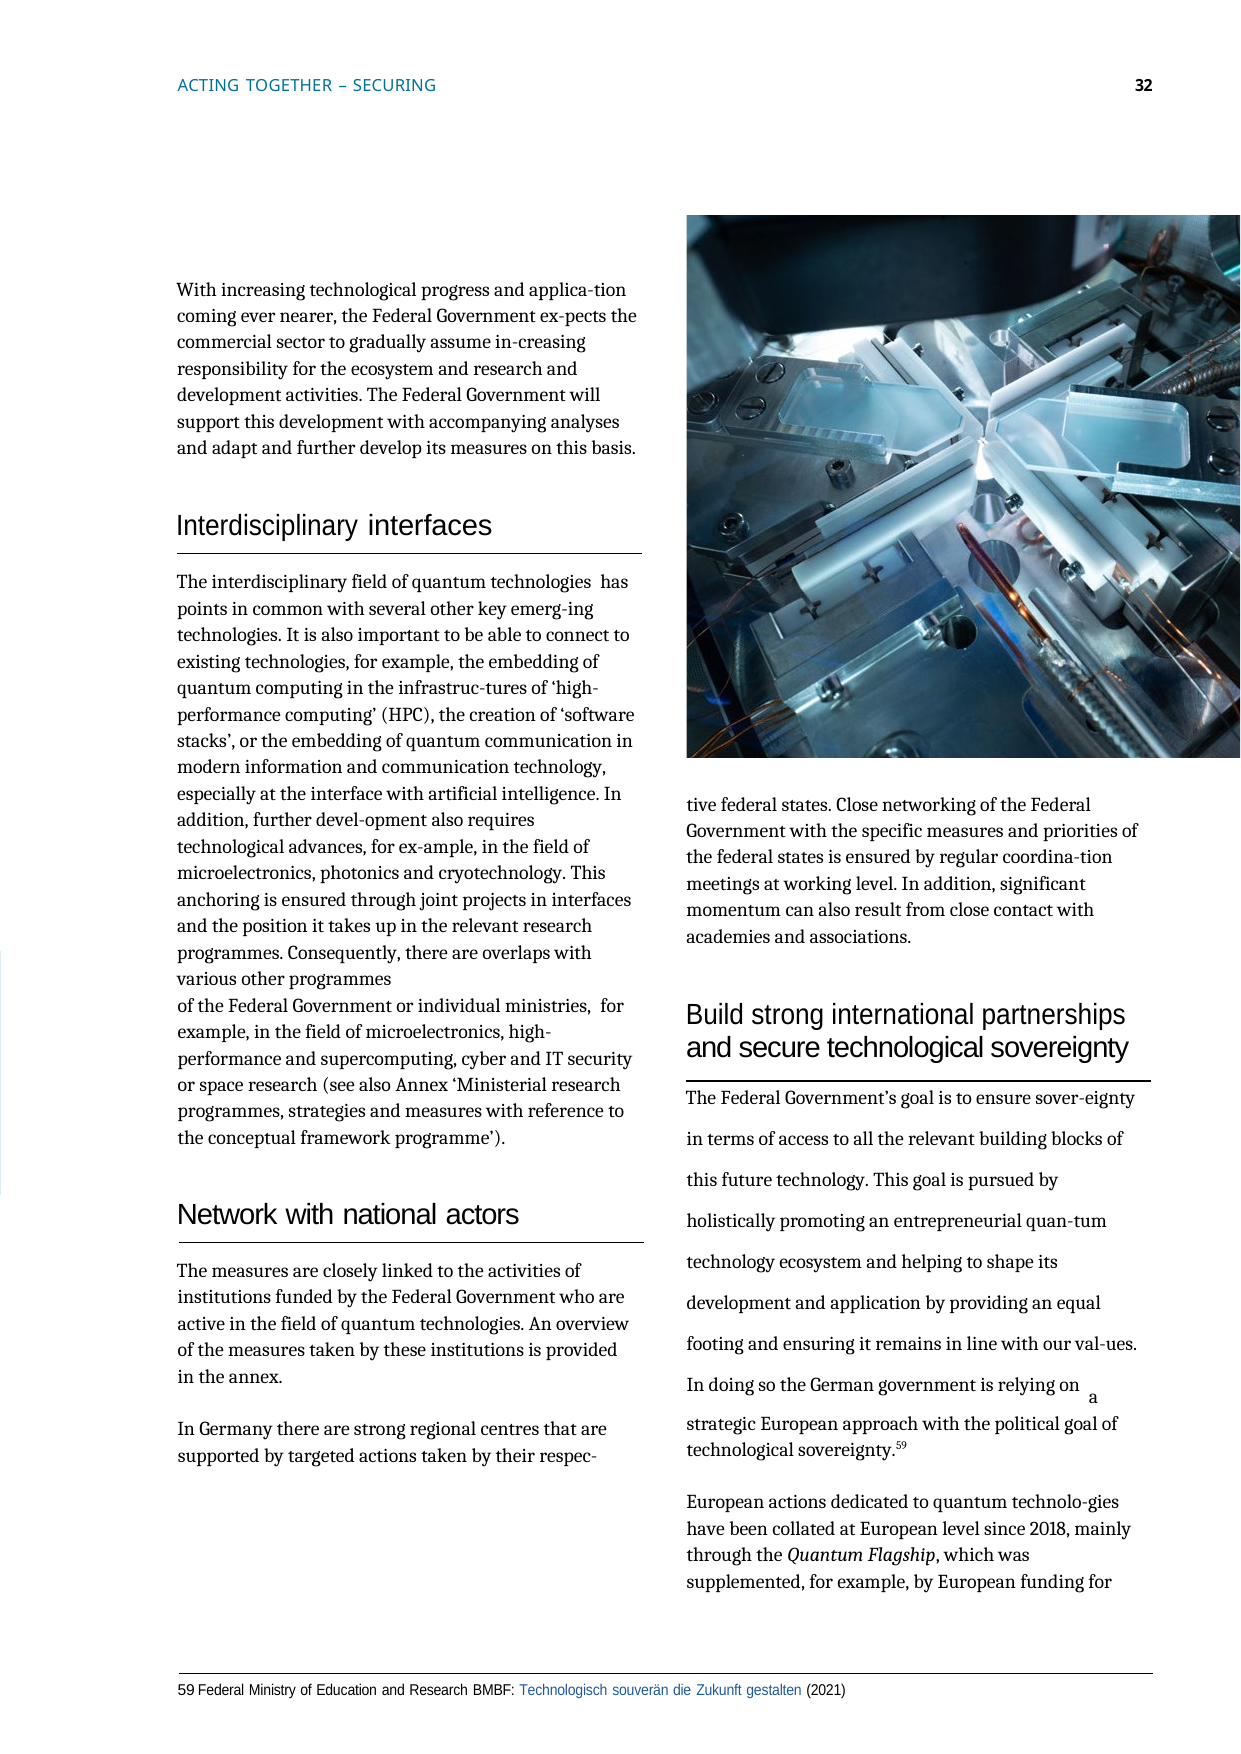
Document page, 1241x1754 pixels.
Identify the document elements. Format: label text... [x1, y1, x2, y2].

text The measures are closely linked to the activities of institutions funded by the Federal Government who are active in the field of quantum technologies. An overview of the measures taken by these institutions is provided in the annex. [176, 1259, 633, 1388]
text of the Federal Government or individual ministries, for example, in the field of microelectronics, high-performance and supercomputing, cyber and IT security or space research (see also Annex ‘Ministerial research programmes, strategies and measures with reference to the conceptual framework programme’). [177, 994, 637, 1149]
list Federal Ministry of Education and Research BMBF: Technologisch souverän die Zukunft gestalten (2021) [177, 1681, 1240, 1699]
picture [290, 79, 299, 91]
text European actions dedicated to quantum technolo-gies have been collated at European level since 2018, mainly through the Quantum Flagship, which was supplemented, for example, by European funding for [686, 1491, 1138, 1593]
subtitle Network with national actors [177, 1197, 641, 1230]
picture [686, 215, 1241, 758]
subtitle Interdisciplinary interfaces [176, 508, 686, 542]
text In Germany there are strong regional centres that are supported by targeted actions taken by their respec- [177, 1418, 641, 1467]
text The Federal Government’s goal is to ensure sover-eignty in terms of access to all the relevant building blocks of this future technology. This goal is pursued by holistically promoting an entrepreneurial quan-tum technology ecosystem and helping to shape its development and application by providing an equal footing and ensuring it remains in line with our val-ues. In doing so the German government is relying on a strategic European approach with the political goal of technological sovereignty.59 [685, 1087, 1145, 1461]
text tive federal states. Close networking of the Federal Government with the specific measures and priorities of the federal states is ensured by regular coordina-tion meetings at working level. In addition, significant momentum can also result from close contact with academies and associations. [686, 793, 1151, 948]
text The interdisciplinary field of quantum technologies has points in common with several other key emerg-ing technologies. It is also important to be able to connect to existing technologies, for example, the embedding of quantum computing in the infrastruc-tures of ‘high-performance computing’ (HPC), the creation of ‘software stacks’, or the embedding of quantum communication in modern information and communication technology, especially at the interface with artificial intelligence. In addition, further devel-opment also requires technological advances, for ex-ample, in the field of microelectronics, photonics and cryotechnology. This anchoring is ensured through joint projects in interfaces and the position it takes up in the relevant research programmes. Consequently, there are overlaps with various other programmes [176, 571, 637, 991]
subtitle Build strong international partnerships and secure technological sovereignty [686, 997, 1151, 1064]
text With increasing technological progress and applica-tion coming ever nearer, the Federal Government ex-pects the commercial sector to gradually assume in-creasing responsibility for the ecosystem and research and development activities. The Federal Government will support this development with accompanying analyses and adapt and further develop its measures on this basis. [176, 278, 640, 460]
picture [301, 79, 308, 91]
picture [406, 79, 410, 89]
